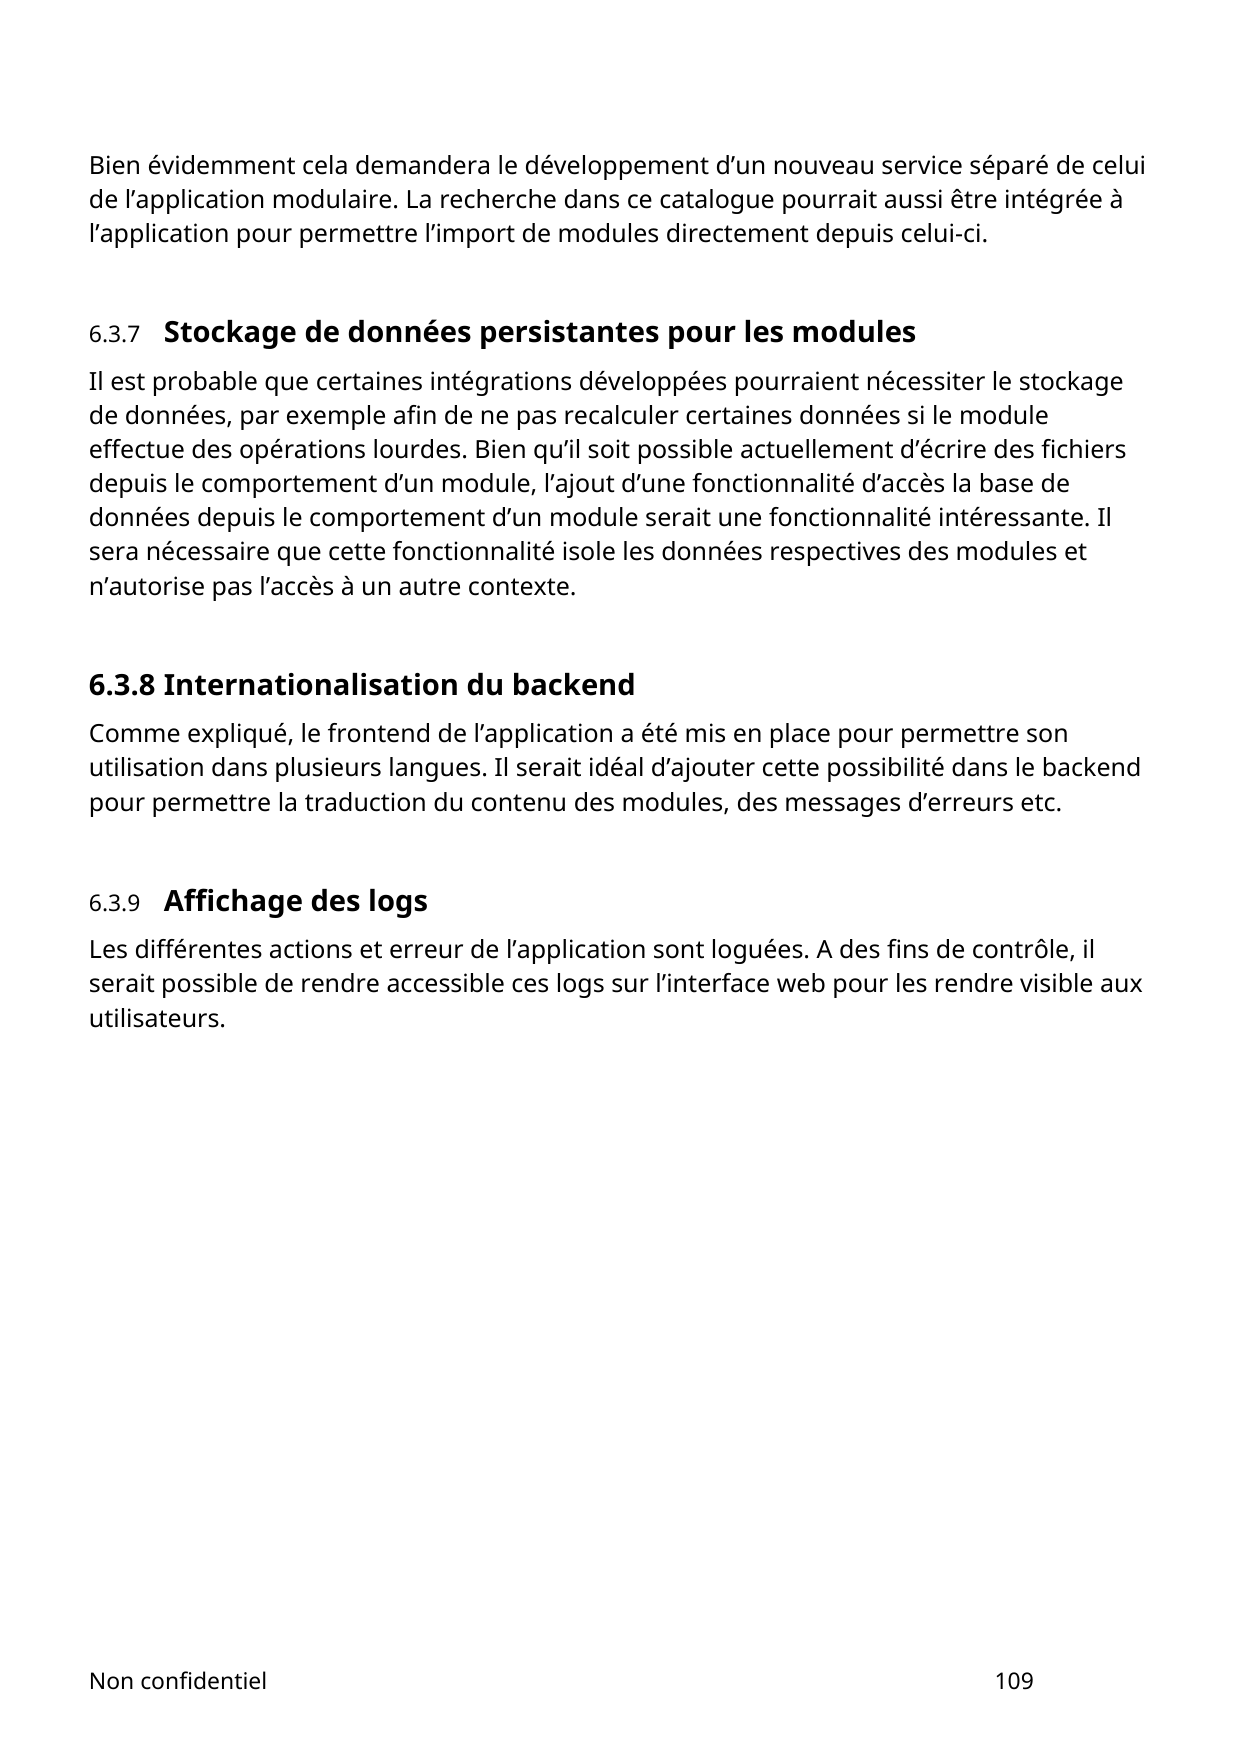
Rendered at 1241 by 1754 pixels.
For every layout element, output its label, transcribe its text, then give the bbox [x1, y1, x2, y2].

subtitle Internationalisation du backend [89, 664, 1152, 703]
text Les différentes actions et erreur de l’application sont loguées. A des fins de contrôle, il serait possible de rendre accessible ces logs sur l’interface web pour les rendre visible aux utilisateurs. [89, 932, 1152, 1034]
subtitle Stockage de données persistantes pour les modules [89, 312, 1152, 351]
text Il est probable que certaines intégrations développées pourraient nécessiter le stockage de données, par exemple afin de ne pas recalculer certaines données si le module effectue des opérations lourdes. Bien qu’il soit possible actuellement d’écrire des fichiers depuis le comportement d’un module, l’ajout d’une fonctionnalité d’accès la base de données depuis le comportement d’un module serait une fonctionnalité intéressante. Il sera nécessaire que cette fonctionnalité isole les données respectives des modules et n’autorise pas l’accès à un autre contexte. [89, 364, 1152, 602]
subtitle Affichage des logs [89, 880, 1152, 919]
text Bien évidemment cela demandera le développement d’un nouveau service séparé de celui de l’application modulaire. La recherche dans ce catalogue pourrait aussi être intégrée à l’application pour permettre l’import de modules directement depuis celui-ci. [89, 148, 1152, 250]
text Comme expliqué, le frontend de l’application a été mis en place pour permettre son utilisation dans plusieurs langues. Il serait idéal d’ajouter cette possibilité dans le backend pour permettre la traduction du contenu des modules, des messages d’erreurs etc. [89, 716, 1152, 818]
